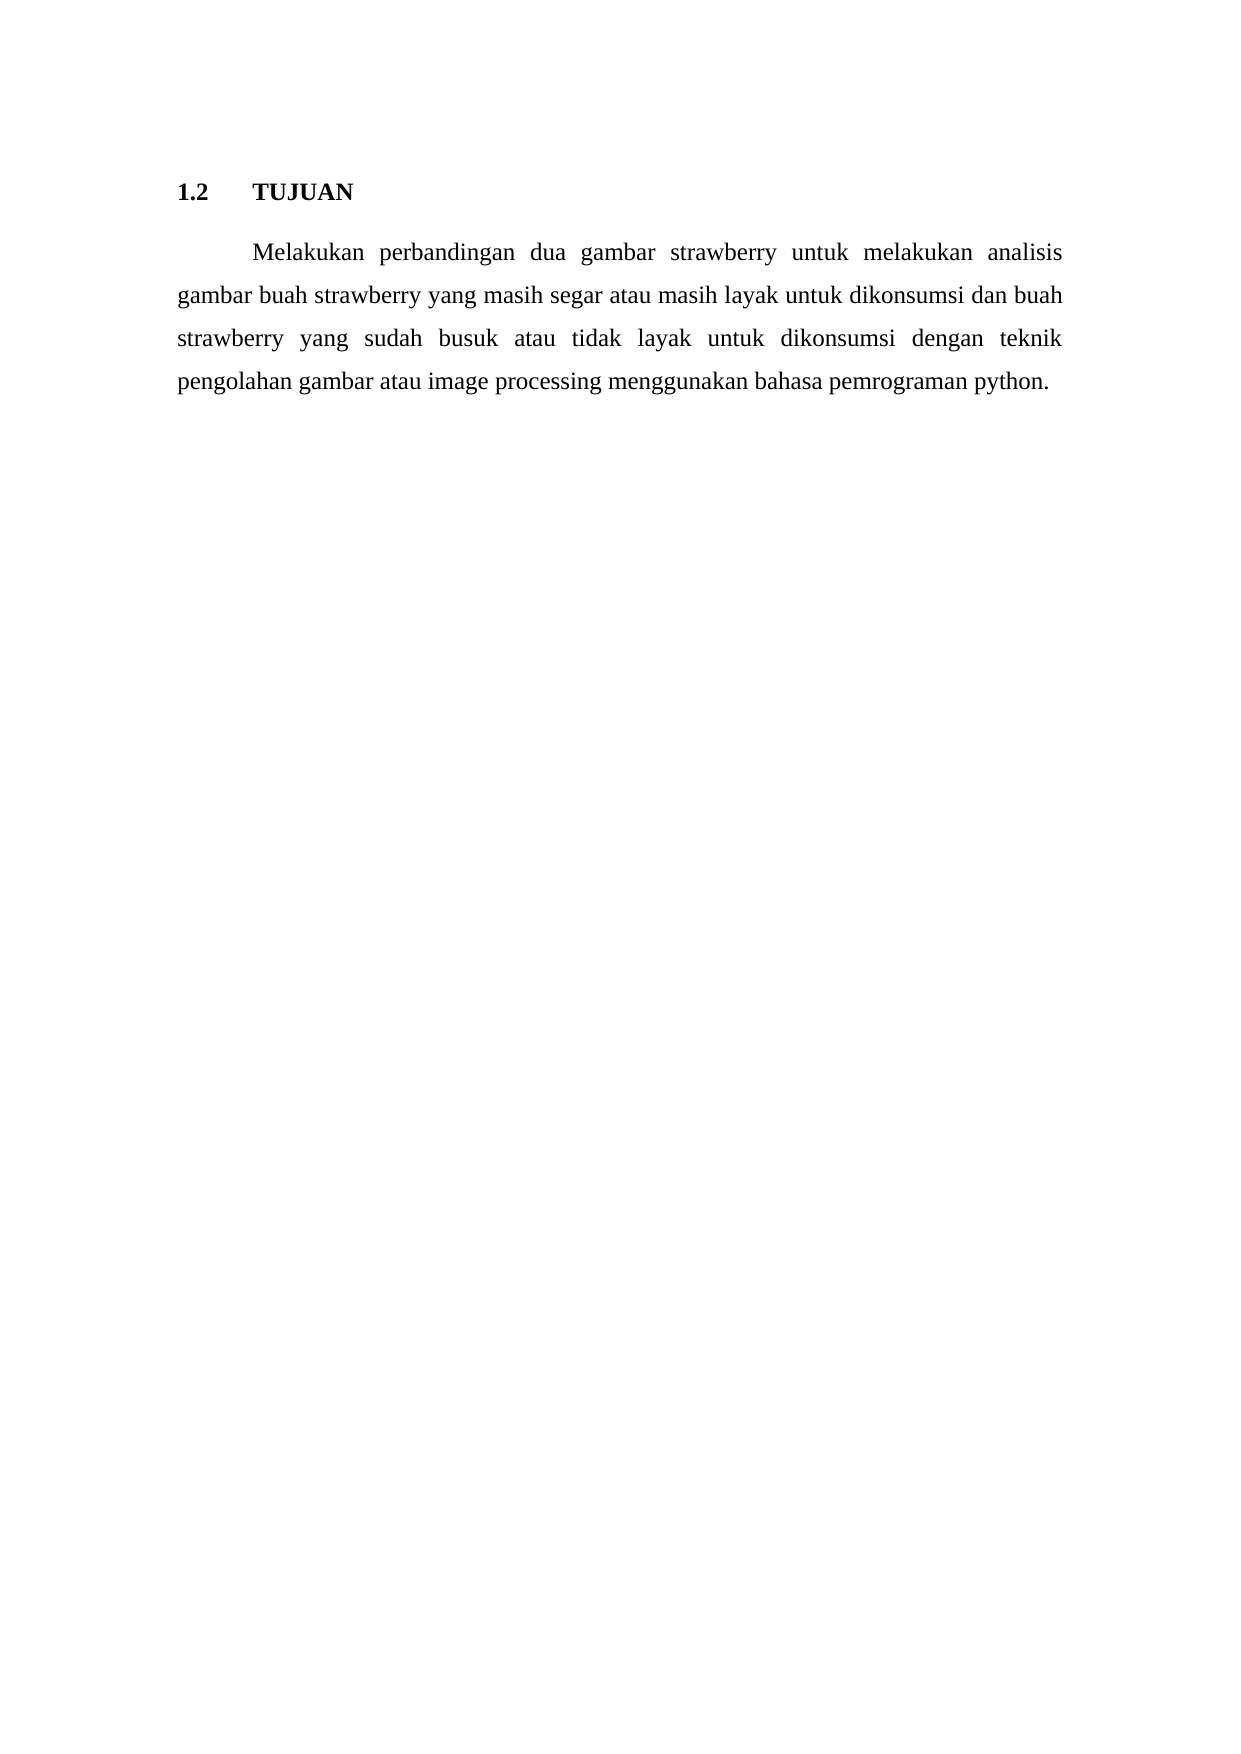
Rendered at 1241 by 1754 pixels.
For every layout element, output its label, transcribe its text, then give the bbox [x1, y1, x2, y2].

list TUJUAN [177, 177, 1063, 206]
text Melakukan perbandingan dua gambar strawberry untuk melakukan analisis gambar buah strawberry yang masih segar atau masih layak untuk dikonsumsi dan buah strawberry yang sudah busuk atau tidak layak untuk dikonsumsi dengan teknik pengolahan gambar atau image processing menggunakan bahasa pemrograman python. [177, 237, 1063, 395]
